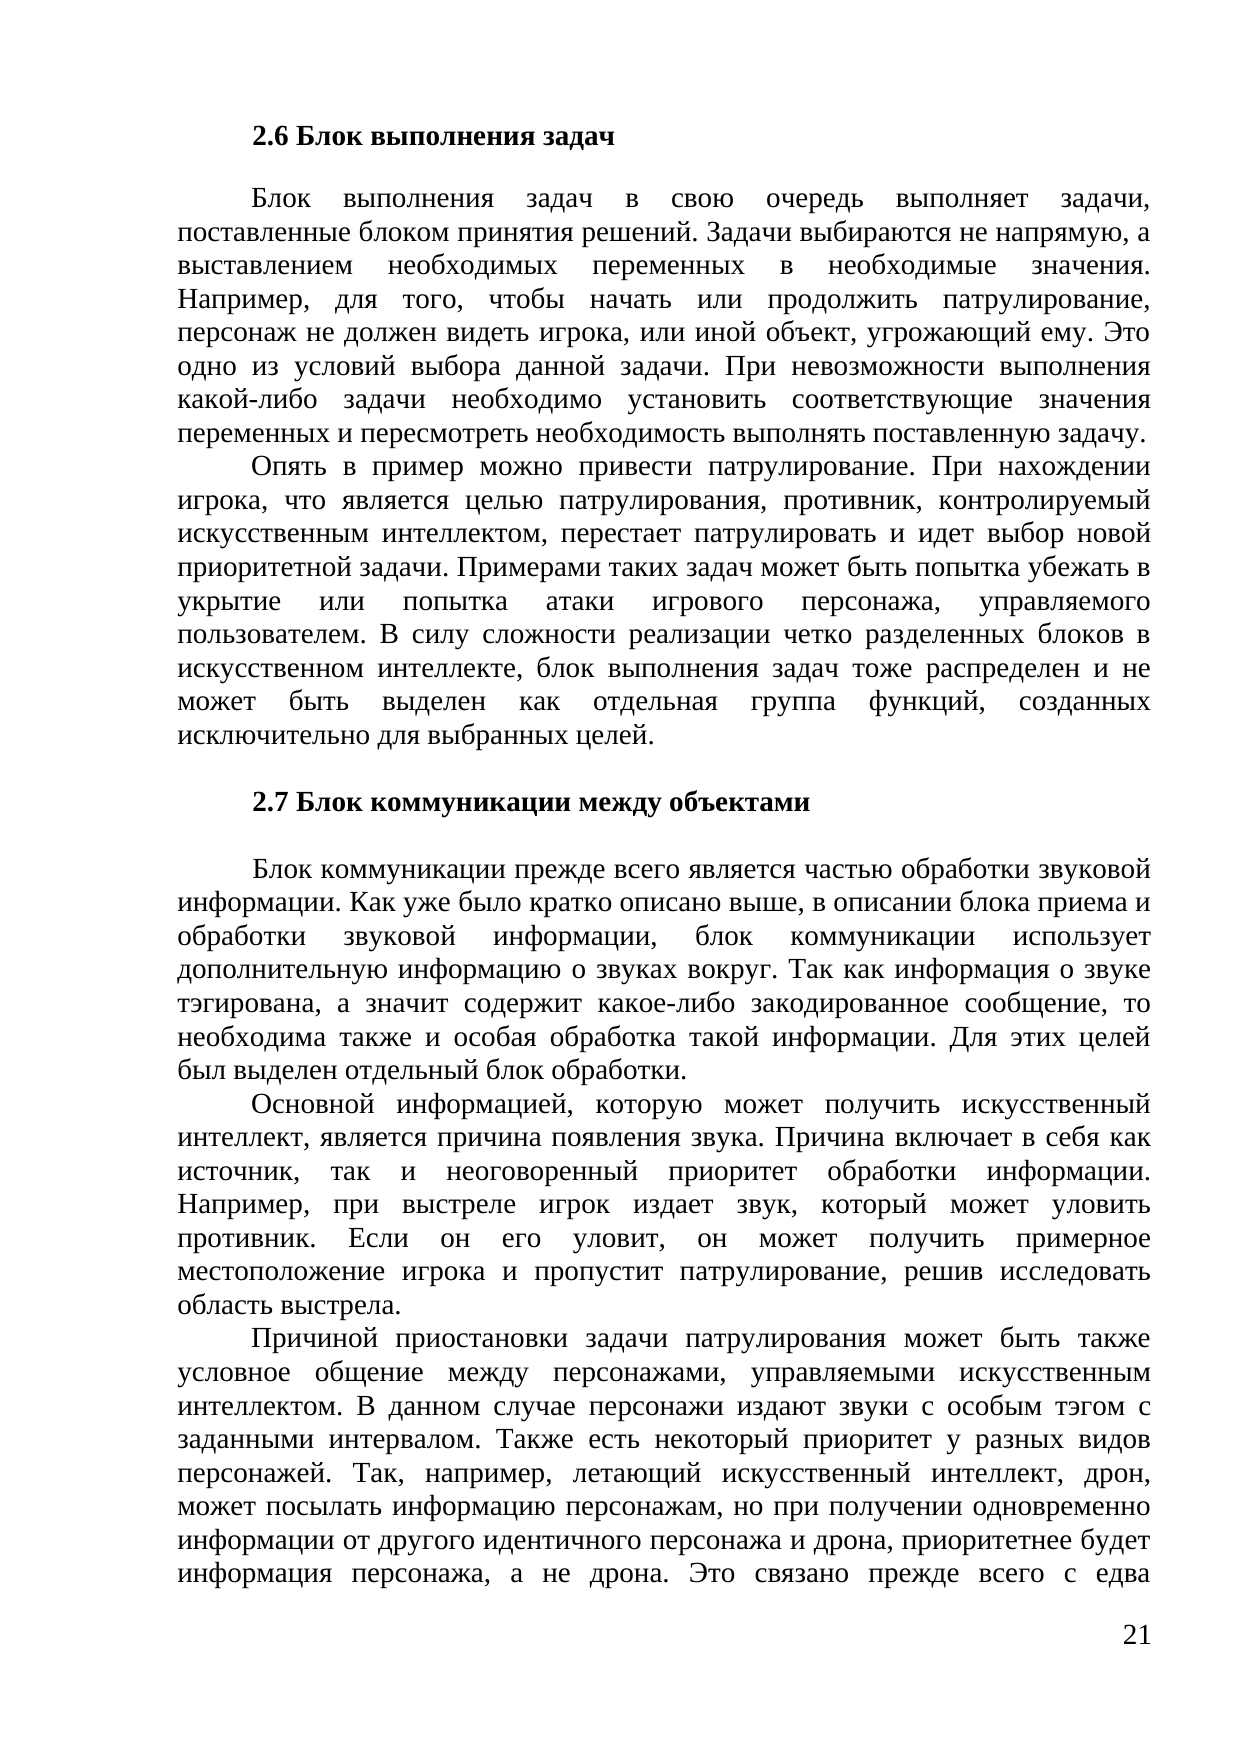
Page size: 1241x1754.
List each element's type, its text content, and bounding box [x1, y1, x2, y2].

text 2.7 Блок коммуникации между объектами [177, 784, 1152, 817]
text Опять в пример можно привести патрулирование. При нахождении игрока, что является целью патрулирования, противник, контролируемый искусственным интеллектом, перестает патрулировать и идет выбор новой приоритетной задачи. Примерами таких задач может быть попытка убежать в укрытие или попытка атаки игрового персонажа, управляемого пользователем. В силу сложности реализации четко разделенных блоков в искусственном интеллекте, блок выполнения задач тоже распределен и не может быть выделен как отдельная группа функций, созданных исключительно для выбранных целей. [177, 448, 1152, 750]
text Блок выполнения задач в свою очередь выполняет задачи, поставленные блоком принятия решений. Задачи выбираются не напрямую, а выставлением необходимых переменных в необходимые значения. Например, для того, чтобы начать или продолжить патрулирование, персонаж не должен видеть игрока, или иной объект, угрожающий ему. Это одно из условий выбора данной задачи. При невозможности выполнения какой-либо задачи необходимо установить соответствующие значения переменных и пересмотреть необходимость выполнять поставленную задачу. [177, 180, 1152, 448]
text Основной информацией, которую может получить искусственный интеллект, является причина появления звука. Причина включает в себя как источник, так и неоговоренный приоритет обработки информации. Например, при выстреле игрок издает звук, который может уловить противник. Если он его уловит, он может получить примерное местоположение игрока и пропустит патрулирование, решив исследовать область выстрела. [177, 1086, 1152, 1321]
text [177, 1321, 1152, 1589]
text Блок коммуникации прежде всего является частью обработки звуковой информации. Как уже было кратко описано выше, в описании блока приема и обработки звуковой информации, блок коммуникации использует дополнительную информацию о звуках вокруг. Так как информация о звуке тэгирована, а значит содержит какое-либо закодированное сообщение, то необходима также и особая обработка такой информации. Для этих целей был выделен отдельный блок обработки. [177, 851, 1152, 1086]
text 2.6 Блок выполнения задач [177, 118, 1152, 152]
